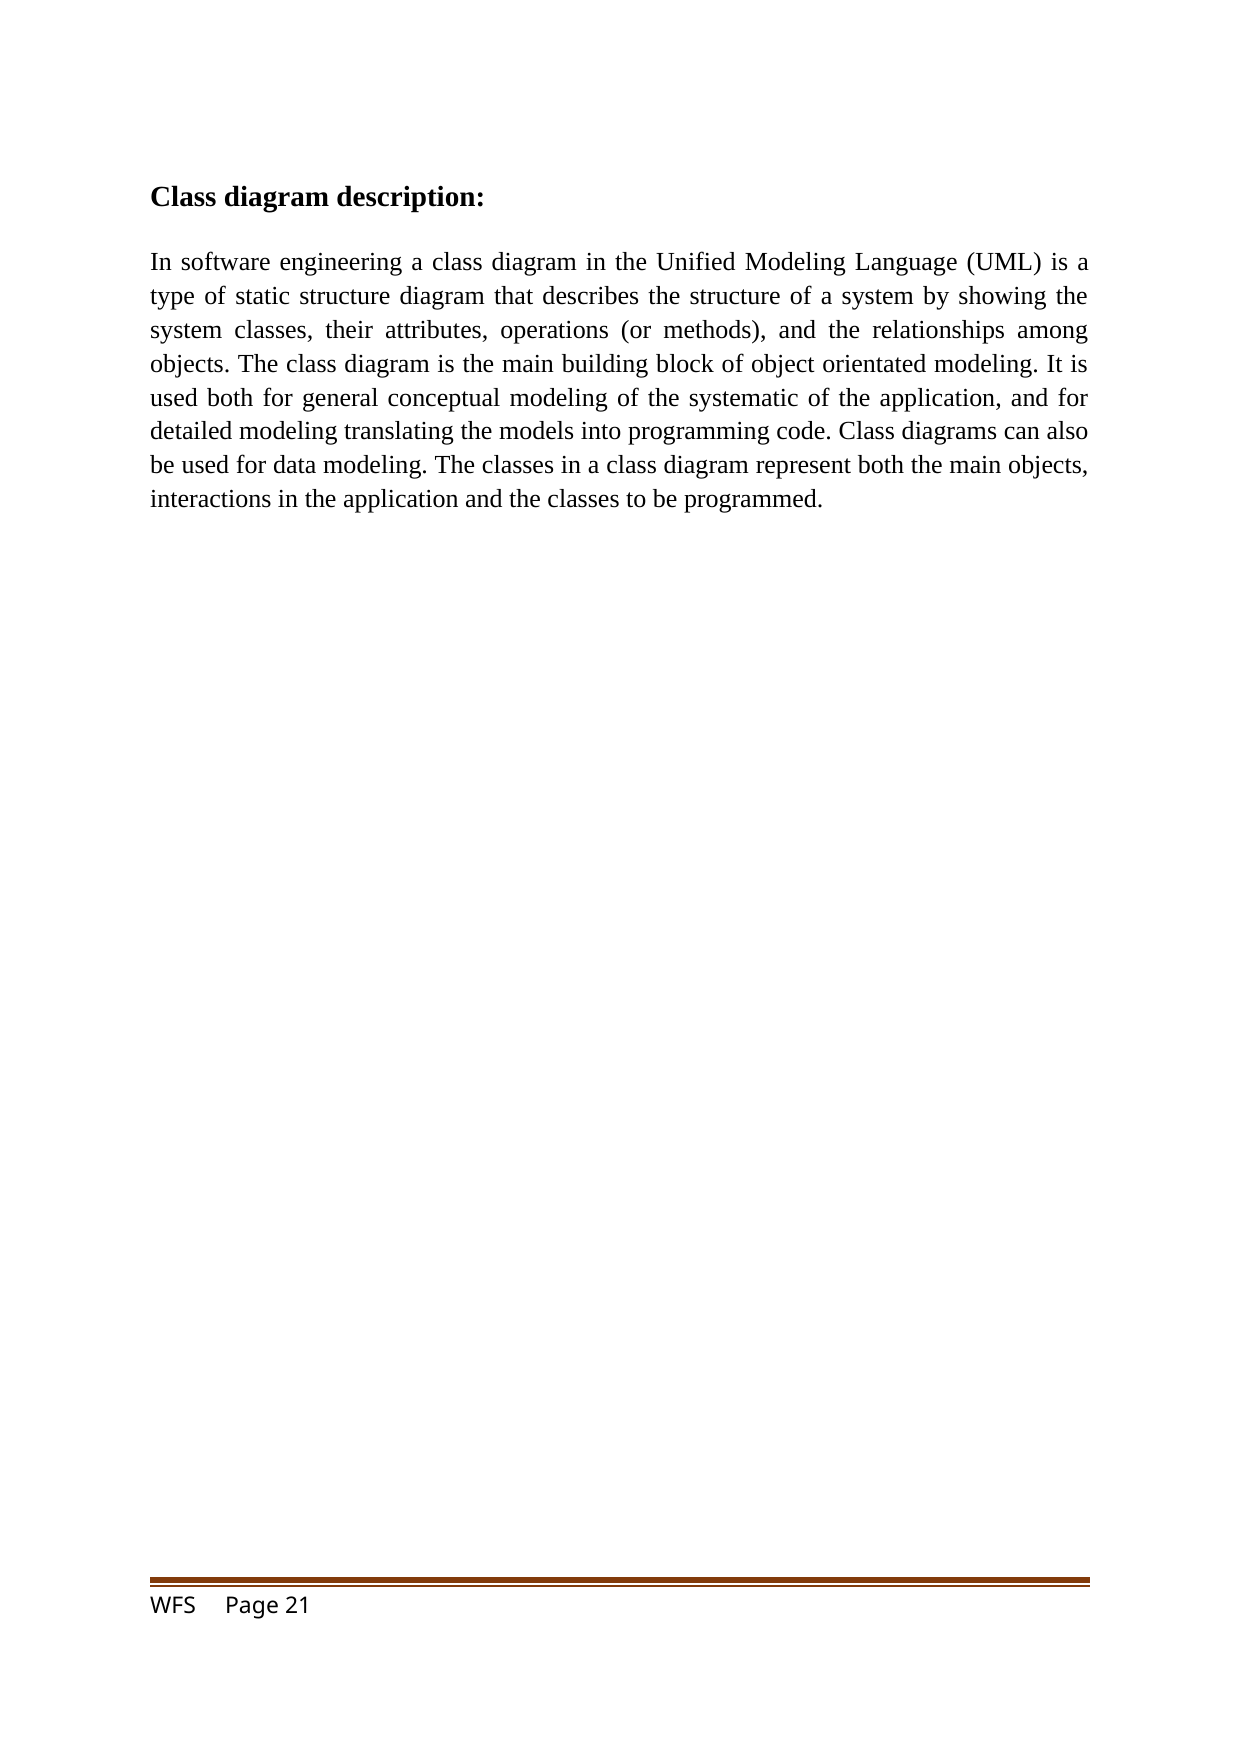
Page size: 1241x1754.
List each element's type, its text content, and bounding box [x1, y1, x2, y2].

text In software engineering a class diagram in the Unified Modeling Language (UML) is a type of static structure diagram that describes the structure of a system by showing the system classes, their attributes, operations (or methods), and the relationships among objects. The class diagram is the main building block of object orientated modeling. It is used both for general conceptual modeling of the systematic of the application, and for detailed modeling translating the models into programming code. Class diagrams can also be used for data modeling. The classes in a class diagram represent both the main objects, interactions in the application and the classes to be programmed. [150, 246, 1090, 513]
text Class diagram description: [150, 179, 1090, 213]
